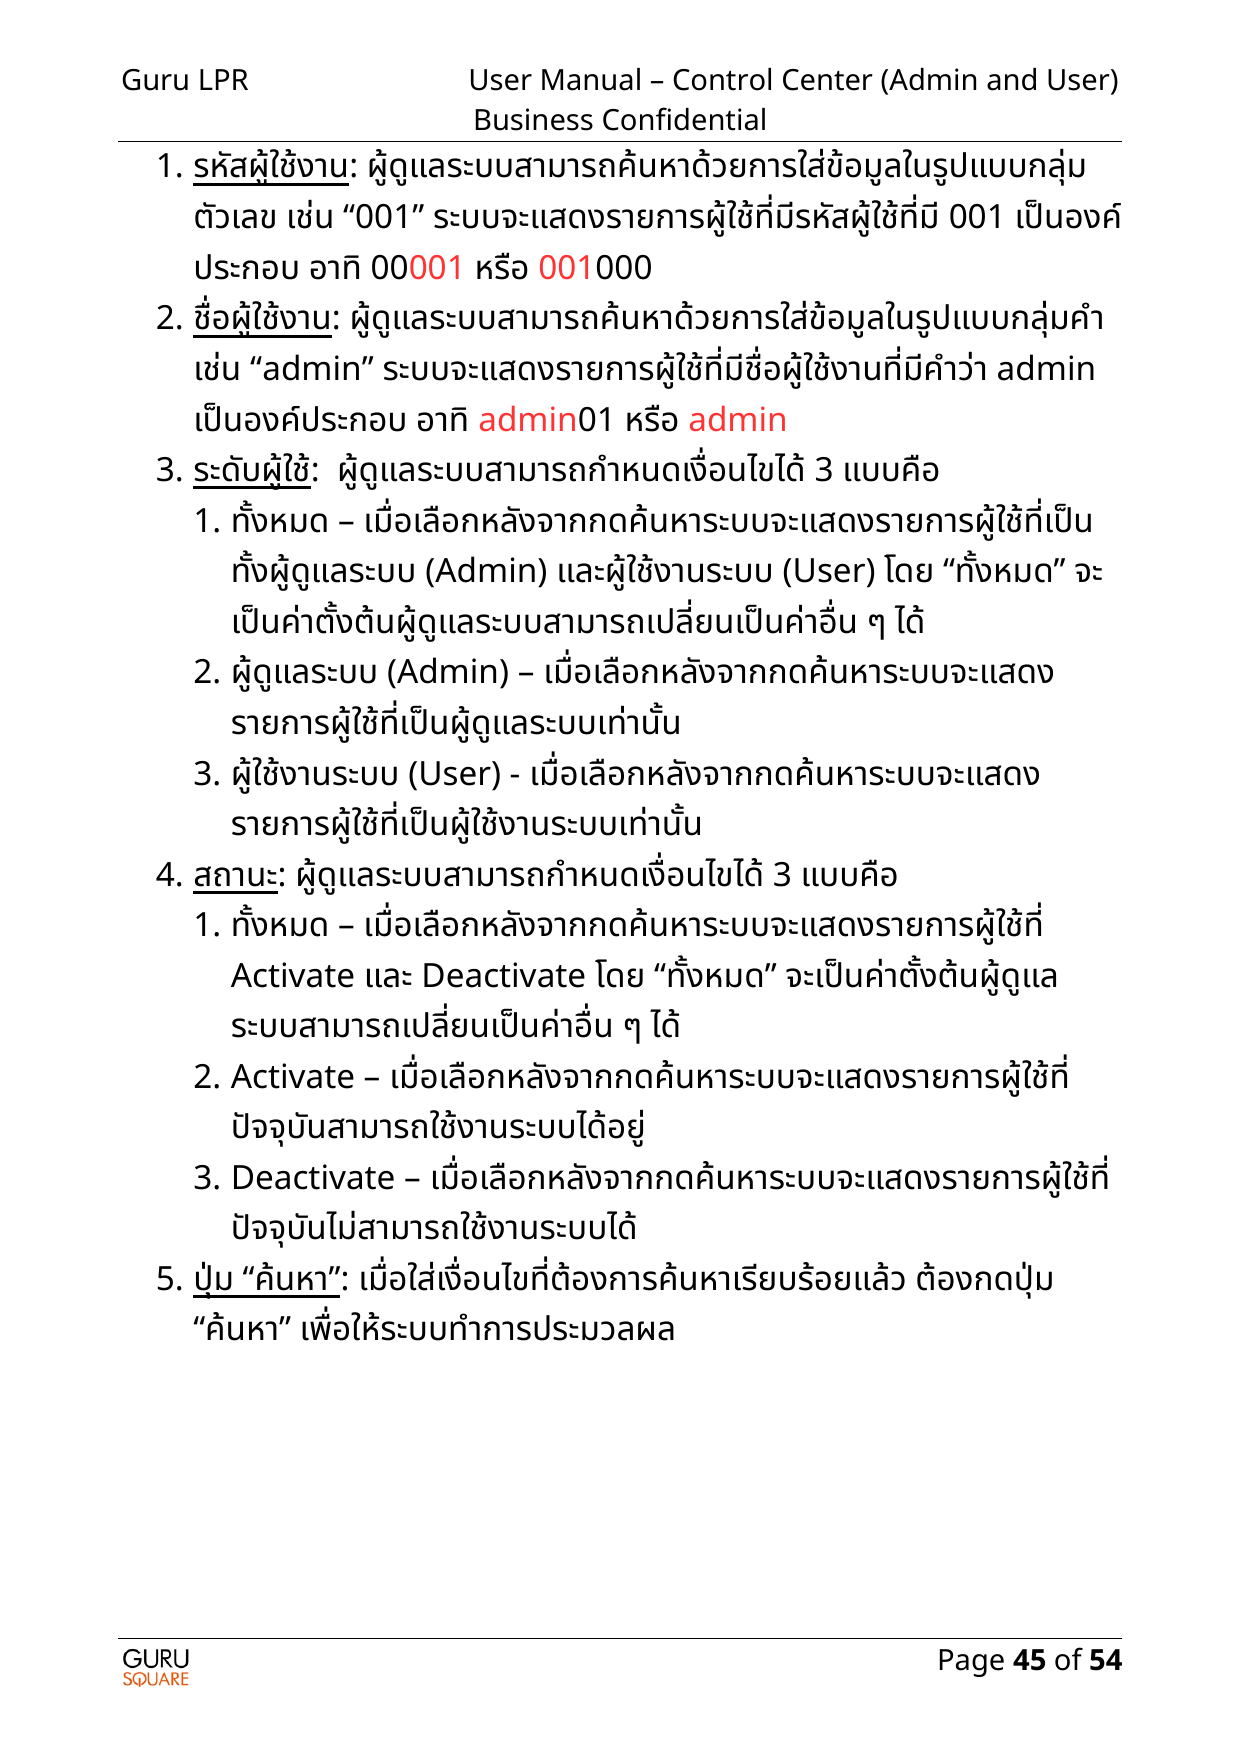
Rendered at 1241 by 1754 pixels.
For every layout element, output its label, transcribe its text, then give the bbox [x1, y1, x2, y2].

list ทั้งหมด – เมื่อเลือกหลังจากกดค้นหาระบบจะแสดงรายการผู้ใช้ที่เป็นทั้งผู้ดูแลระบบ (Admin) และผู้ใช้งานระบบ (User) โดย “ทั้งหมด” จะเป็นค่าตั้งต้นผู้ดูแลระบบสามารถเปลี่ยนเป็นค่าอื่น ๆ ได้ [193, 497, 1122, 648]
list ระดับผู้ใช้: ผู้ดูแลระบบสามารถกำหนดเงื่อนไขได้ 3 แบบคือ [156, 446, 1122, 497]
list ทั้งหมด – เมื่อเลือกหลังจากกดค้นหาระบบจะแสดงรายการผู้ใช้ที่ Activate และ Deactivate โดย “ทั้งหมด” จะเป็นค่าตั้งต้นผู้ดูแลระบบสามารถเปลี่ยนเป็นค่าอื่น ๆ ได้ [193, 901, 1122, 1053]
list ผู้ใช้งานระบบ (User) - เมื่อเลือกหลังจากกดค้นหาระบบจะแสดงรายการผู้ใช้ที่เป็นผู้ใช้งานระบบเท่านั้น [193, 749, 1122, 850]
list รหัสผู้ใช้งาน: ผู้ดูแลระบบสามารถค้นหาด้วยการใส่ข้อมูลในรูปแบบกลุ่มตัวเลข เช่น “001” ระบบจะแสดงรายการผู้ใช้ที่มีรหัสผู้ใช้ที่มี 001 เป็นองค์ประกอบ อาทิ 00001 หรือ 001000 [156, 142, 1122, 294]
list Activate – เมื่อเลือกหลังจากกดค้นหาระบบจะแสดงรายการผู้ใช้ที่ปัจจุบันสามารถใช้งานระบบได้อยู่ [193, 1053, 1122, 1154]
list ผู้ดูแลระบบ (Admin) – เมื่อเลือกหลังจากกดค้นหาระบบจะแสดงรายการผู้ใช้ที่เป็นผู้ดูแลระบบเท่านั้น [193, 648, 1122, 749]
list ชื่อผู้ใช้งาน: ผู้ดูแลระบบสามารถค้นหาด้วยการใส่ข้อมูลในรูปแบบกลุ่มคำ เช่น “admin” ระบบจะแสดงรายการผู้ใช้ที่มีชื่อผู้ใช้งานที่มีคำว่า admin เป็นองค์ประกอบ อาทิ admin01 หรือ admin [156, 294, 1122, 446]
list สถานะ: ผู้ดูแลระบบสามารถกำหนดเงื่อนไขได้ 3 แบบคือ [156, 850, 1122, 901]
list ปุ่ม “ค้นหา”: เมื่อใส่เงื่อนไขที่ต้องการค้นหาเรียบร้อยแล้ว ต้องกดปุ่ม “ค้นหา” เพื่อให้ระบบทำการประมวลผล [156, 1255, 1122, 1356]
picture [121, 1646, 191, 1688]
list Deactivate – เมื่อเลือกหลังจากกดค้นหาระบบจะแสดงรายการผู้ใช้ที่ปัจจุบันไม่สามารถใช้งานระบบได้ [193, 1154, 1122, 1255]
